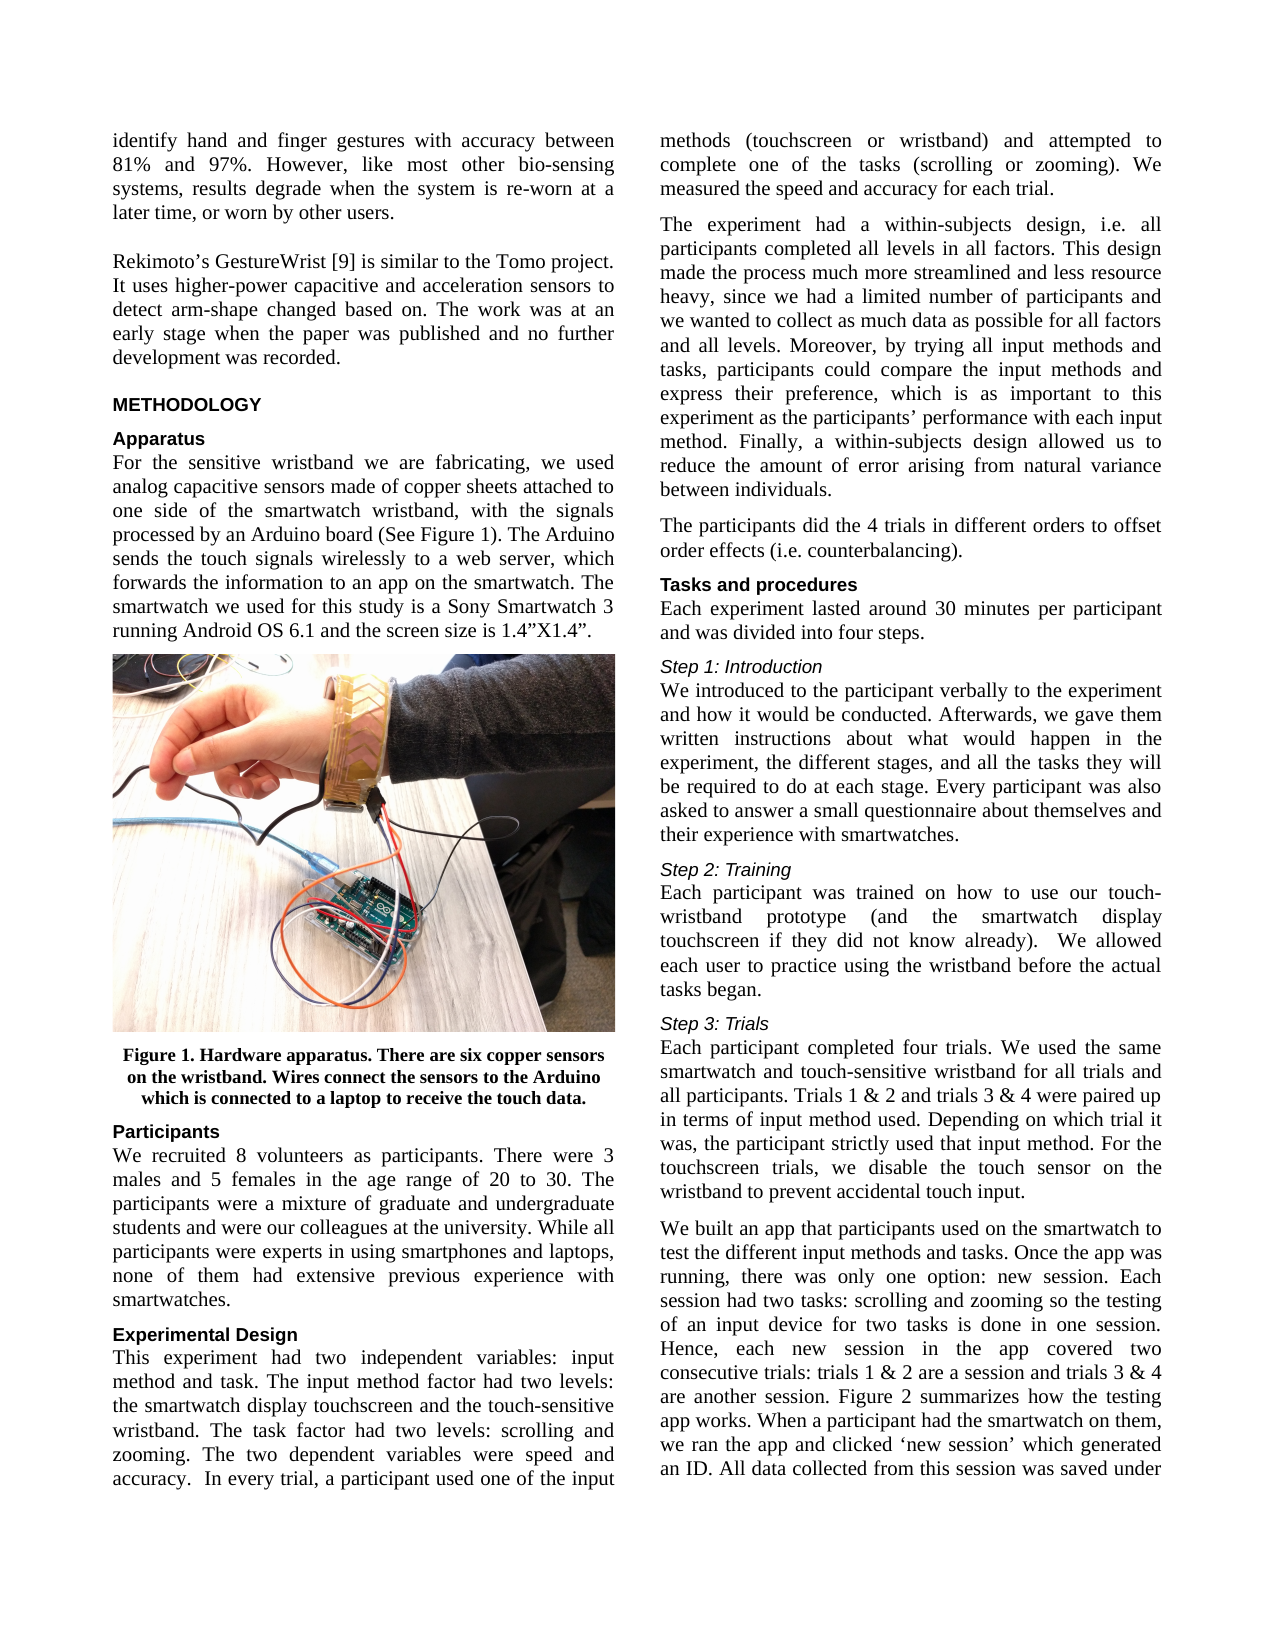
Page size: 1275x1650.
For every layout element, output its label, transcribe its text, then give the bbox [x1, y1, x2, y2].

text Figure 1. Hardware apparatus. There are six copper sensors on the wristband. Wires connect the sensors to the Arduino which is connected to a laptop to receive the touch data. [112, 1044, 615, 1109]
text For the sensitive wristband we are fabricating, we used analog capacitive sensors made of copper sheets attached to one side of the smartwatch wristband, with the signals processed by an Arduino board (See Figure 1). The Arduino sends the touch signals wirelessly to a web server, which forwards the information to an app on the smartwatch. The smartwatch we used for this study is a Sony Smartwatch 3 running Android OS 6.1 and the screen size is 1.4”X1.4”. [112, 450, 615, 642]
text This experiment had two independent variables: input method and task. The input method factor had two levels: the smartwatch display touchscreen and the touch-sensitive wristband. The task factor had two levels: scrolling and zooming. The two dependent variables were speed and accuracy. In every trial, a participant used one of the input methods (touchscreen or wristband) and attempted to complete one of the tasks (scrolling or zooming). We measured the speed and accuracy for each trial. [112, 1345, 615, 1490]
subtitle Apparatus [112, 428, 615, 450]
text The experiment had a within-subjects design, i.e. all participants completed all levels in all factors. This design made the process much more streamlined and less resource heavy, since we had a limited number of participants and we wanted to collect as much data as possible for all factors and all levels. Moreover, by trying all input methods and tasks, participants could compare the input methods and express their preference, which is as important to this experiment as the participants’ performance with each input method. Finally, a within-subjects design allowed us to reduce the amount of error arising from natural variance between individuals. [660, 212, 1162, 501]
subtitle Step 3: Trials [660, 1013, 1162, 1035]
subtitle Tasks and procedures [660, 574, 1162, 596]
text Each participant was trained on how to use our touch-wristband prototype (and the smartwatch display touchscreen if they did not know already). We allowed each user to practice using the wristband before the actual tasks began. [660, 880, 1162, 1001]
text Each participant completed four trials. We used the same smartwatch and touch-sensitive wristband for all trials and all participants. Trials 1 & 2 and trials 3 & 4 were paired up in terms of input method used. Depending on which trial it was, the participant strictly used that input method. For the touchscreen trials, we disable the touch sensor on the wristband to prevent accidental touch input. [660, 1035, 1162, 1203]
text We recruited 8 volunteers as participants. There were 3 males and 5 females in the age range of 20 to 30. The participants were a mixture of graduate and undergraduate students and were our colleagues at the university. While all participants were experts in using smartphones and laptops, none of them had extensive previous experience with smartwatches. [112, 1143, 615, 1311]
text The participants did the 4 trials in different orders to offset order effects (i.e. counterbalancing). [660, 513, 1162, 562]
text We introduced to the participant verbally to the experiment and how it would be conducted. Afterwards, we gave them written instructions about what would happen in the experiment, the different stages, and all the tasks they will be required to do at each stage. Every participant was also asked to answer a small questionnaire about themselves and their experience with smartwatches. [660, 678, 1162, 846]
subtitle Experimental Design [112, 1324, 615, 1345]
subtitle Participants [112, 1121, 615, 1143]
picture [112, 654, 615, 1032]
text We built an app that participants used on the smartwatch to test the different input methods and tasks. Once the app was running, there was only one option: new session. Each session had two tasks: scrolling and zooming so the testing of an input device for two tasks is done in one session. Hence, each new session in the app covered two consecutive trials: trials 1 & 2 are a session and trials 3 & 4 are another session. Figure 2 summarizes how the testing app works. When a participant had the smartwatch on them, we ran the app and clicked ‘new session’ which generated an ID. All data collected from this session was saved under this ID. Afterwards, the screen went to the main menu which had three options: scrolling, zooming, and finish. We selected the task that should be done in this trial. [660, 1216, 1162, 1480]
subtitle Step 1: Introduction [660, 656, 1162, 678]
subtitle Step 2: Training [660, 859, 1162, 880]
subtitle Methodology [112, 394, 615, 416]
text Rekimoto’s GestureWrist [9] is similar to the Tomo project. It uses higher-power capacitive and acceleration sensors to detect arm-shape changed based on. The work was at an early stage when the paper was published and no further development was recorded. [112, 249, 615, 369]
text Each experiment lasted around 30 minutes per participant and was divided into four steps. [660, 596, 1162, 644]
text This experiment had two independent variables: input method and task. The input method factor had two levels: the smartwatch display touchscreen and the touch-sensitive wristband. The task factor had two levels: scrolling and zooming. The two dependent variables were speed and accuracy. In every trial, a participant used one of the input methods (touchscreen or wristband) and attempted to complete one of the tasks (scrolling or zooming). We measured the speed and accuracy for each trial. [660, 127, 1162, 200]
